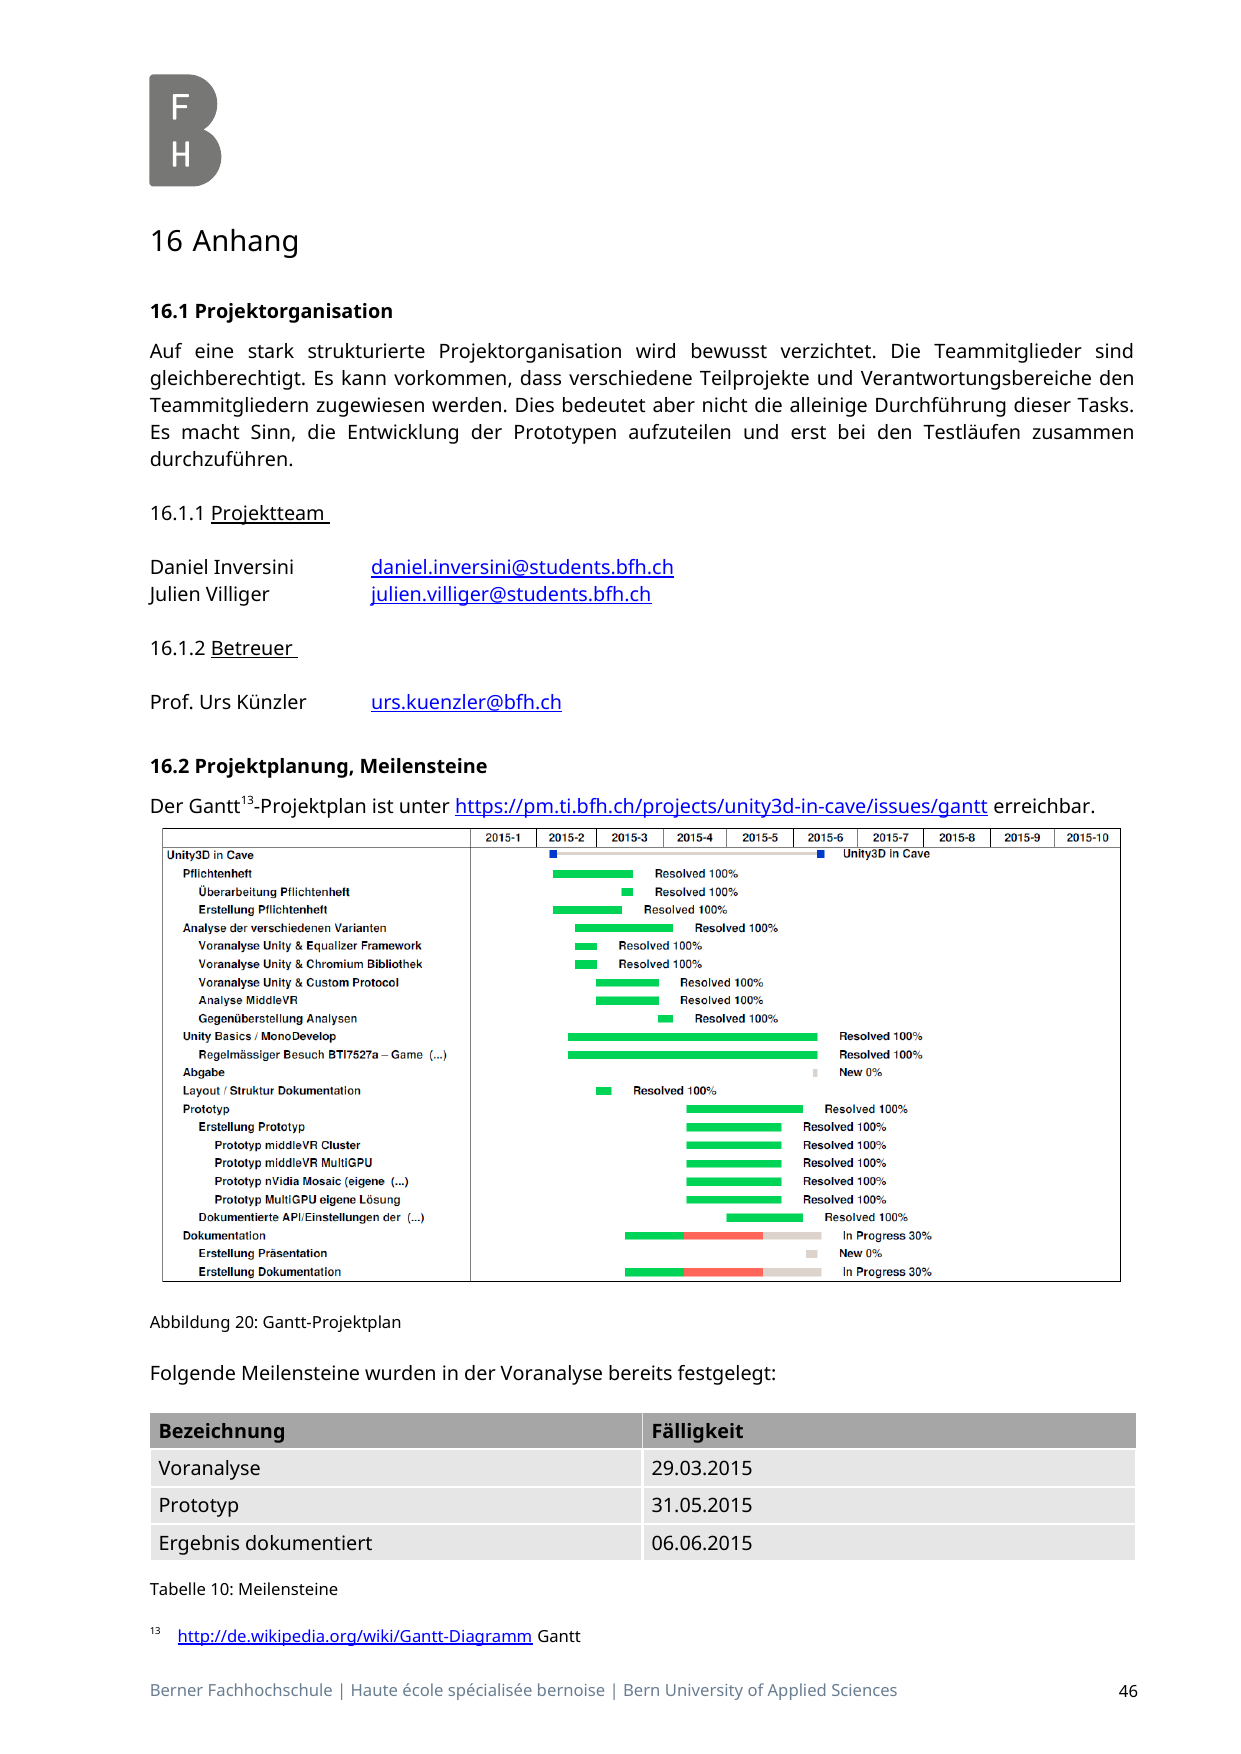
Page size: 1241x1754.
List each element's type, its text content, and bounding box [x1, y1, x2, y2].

table_cell Ergebnis dokumentiert [151, 1525, 641, 1560]
text Tabelle 10: Meilensteine [149, 1575, 1136, 1600]
subtitle Projektteam [149, 499, 1136, 526]
table_header Fälligkeit [643, 1413, 1136, 1448]
subtitle Projektorganisation [149, 298, 1136, 325]
table_cell Voranalyse [151, 1450, 641, 1486]
text Der Gantt-Projektplan ist unter https://pm.ti.bfh.ch/projects/unity3d-in-cave/issues/gantt erreichbar. [149, 792, 1136, 818]
subtitle Anhang [149, 221, 1136, 260]
text Prof. Urs Künzler urs.kuenzler@bfh.ch [149, 688, 1136, 715]
table_header Bezeichnung [150, 1413, 642, 1448]
table_cell 31.05.2015 [644, 1488, 1135, 1523]
table_cell Prototyp [151, 1488, 641, 1523]
text Julien Villiger julien.villiger@students.bfh.ch [149, 580, 1136, 607]
text Abbildung 20: Gantt-Projektplan [149, 1308, 1136, 1334]
subtitle Projektplanung, Meilensteine [149, 752, 1136, 779]
text Daniel Inversini daniel.inversini@students.bfh.ch [149, 553, 1136, 580]
text Auf eine stark strukturierte Projektorganisation wird bewusst verzichtet. Die Teammitglieder sind gleichberechtigt. Es kann vorkommen, dass verschiedene Teilprojekte und Verantwortungsbereiche den Teammitgliedern zugewiesen werden. Dies bedeutet aber nicht die alleinige Durchführung dieser Tasks. Es macht Sinn, die Entwicklung der Prototypen aufzuteilen und erst bei den Testläufen zusammen durchzuführen. [149, 337, 1136, 472]
text Folgende Meilensteine wurden in der Voranalyse bereits festgelegt: [149, 1359, 1136, 1386]
picture [149, 818, 1136, 1296]
table_cell 06.06.2015 [644, 1525, 1135, 1560]
table_cell 29.03.2015 [644, 1450, 1135, 1486]
subtitle Betreuer [149, 634, 1136, 661]
